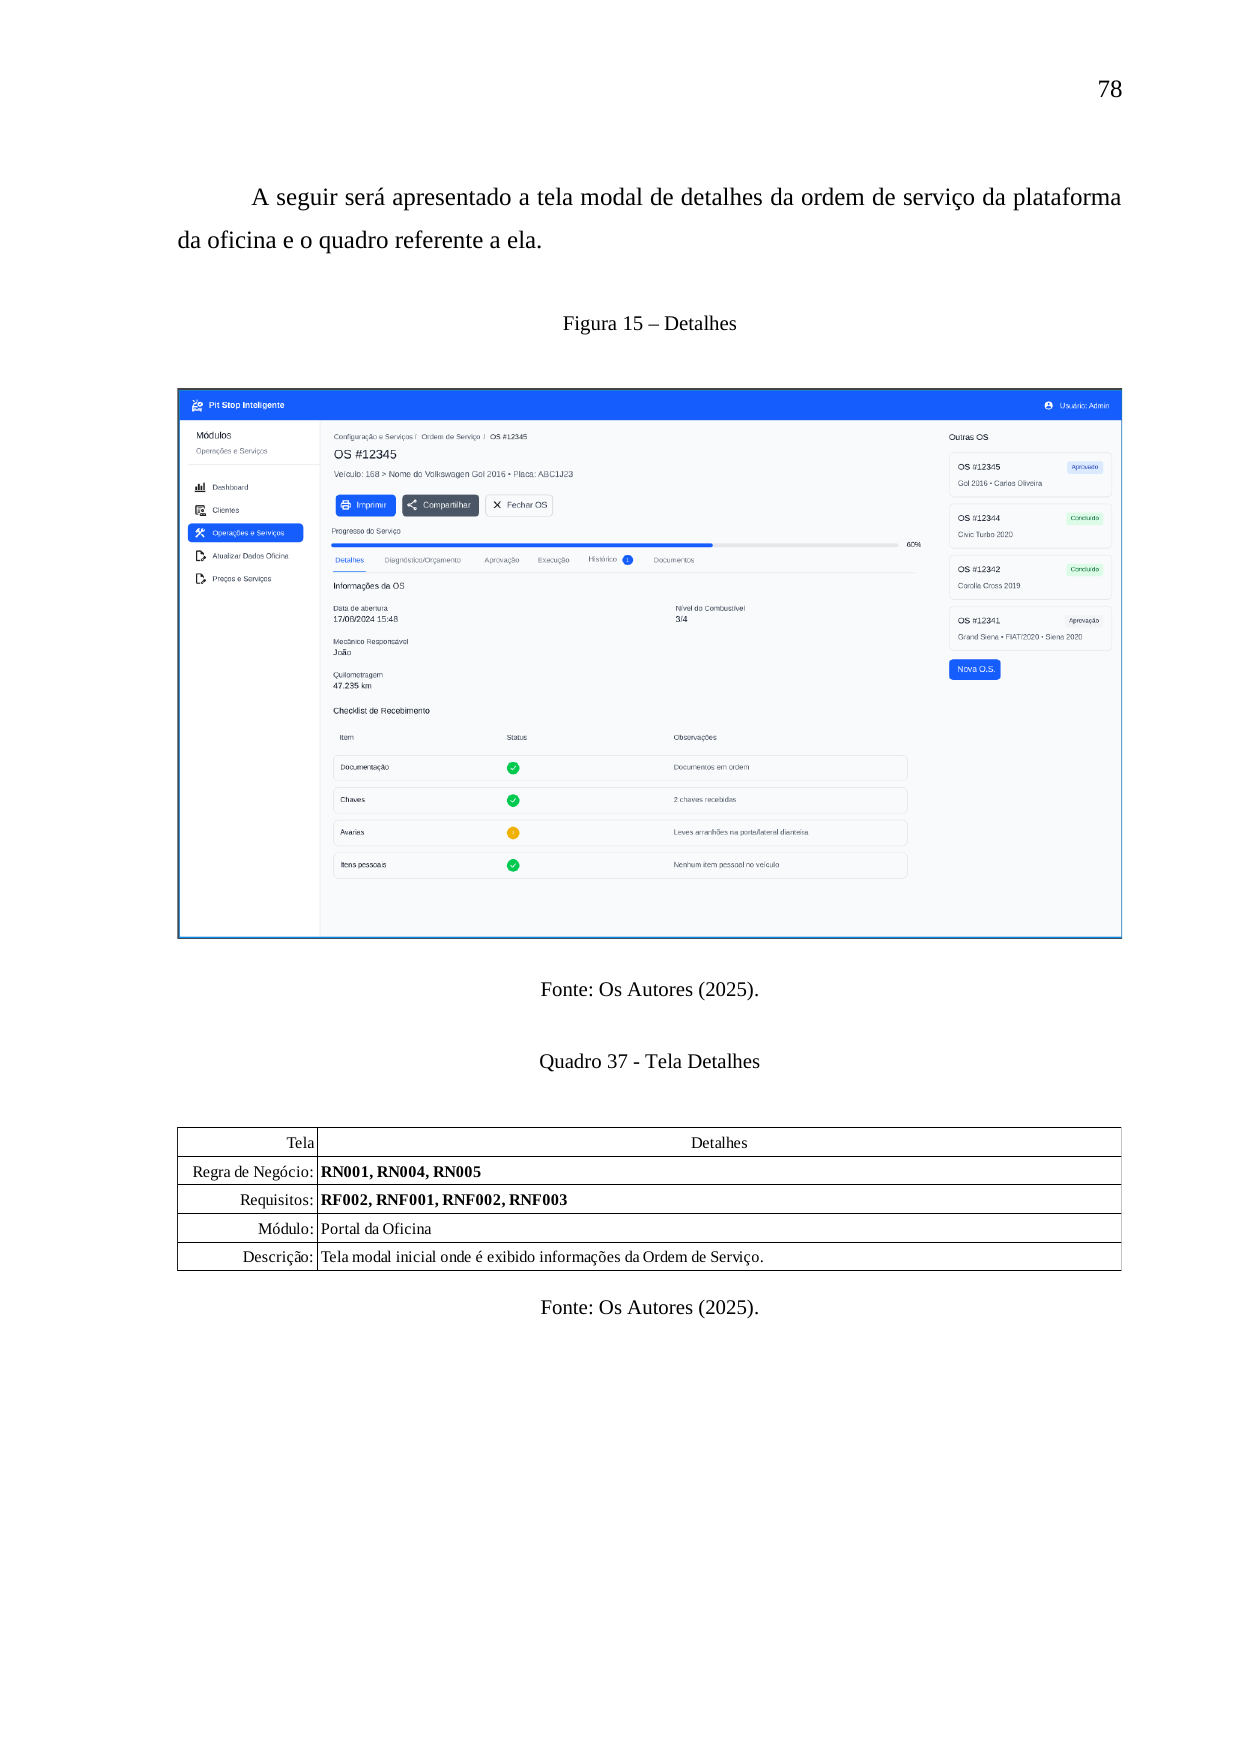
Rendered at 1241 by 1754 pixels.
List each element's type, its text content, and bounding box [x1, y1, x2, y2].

text Figura 15 – Detalhes [177, 311, 1122, 335]
picture [177, 388, 1123, 939]
text Quadro 37 - Tela Detalhes [177, 1049, 1122, 1073]
text A seguir será apresentado a tela modal de detalhes da ordem de serviço da plataforma da oficina e o quadro referente a ela. [177, 182, 1122, 253]
text Fonte: Os Autores (2025). [177, 977, 1122, 1001]
text Fonte: Os Autores (2025). [177, 1295, 1122, 1319]
